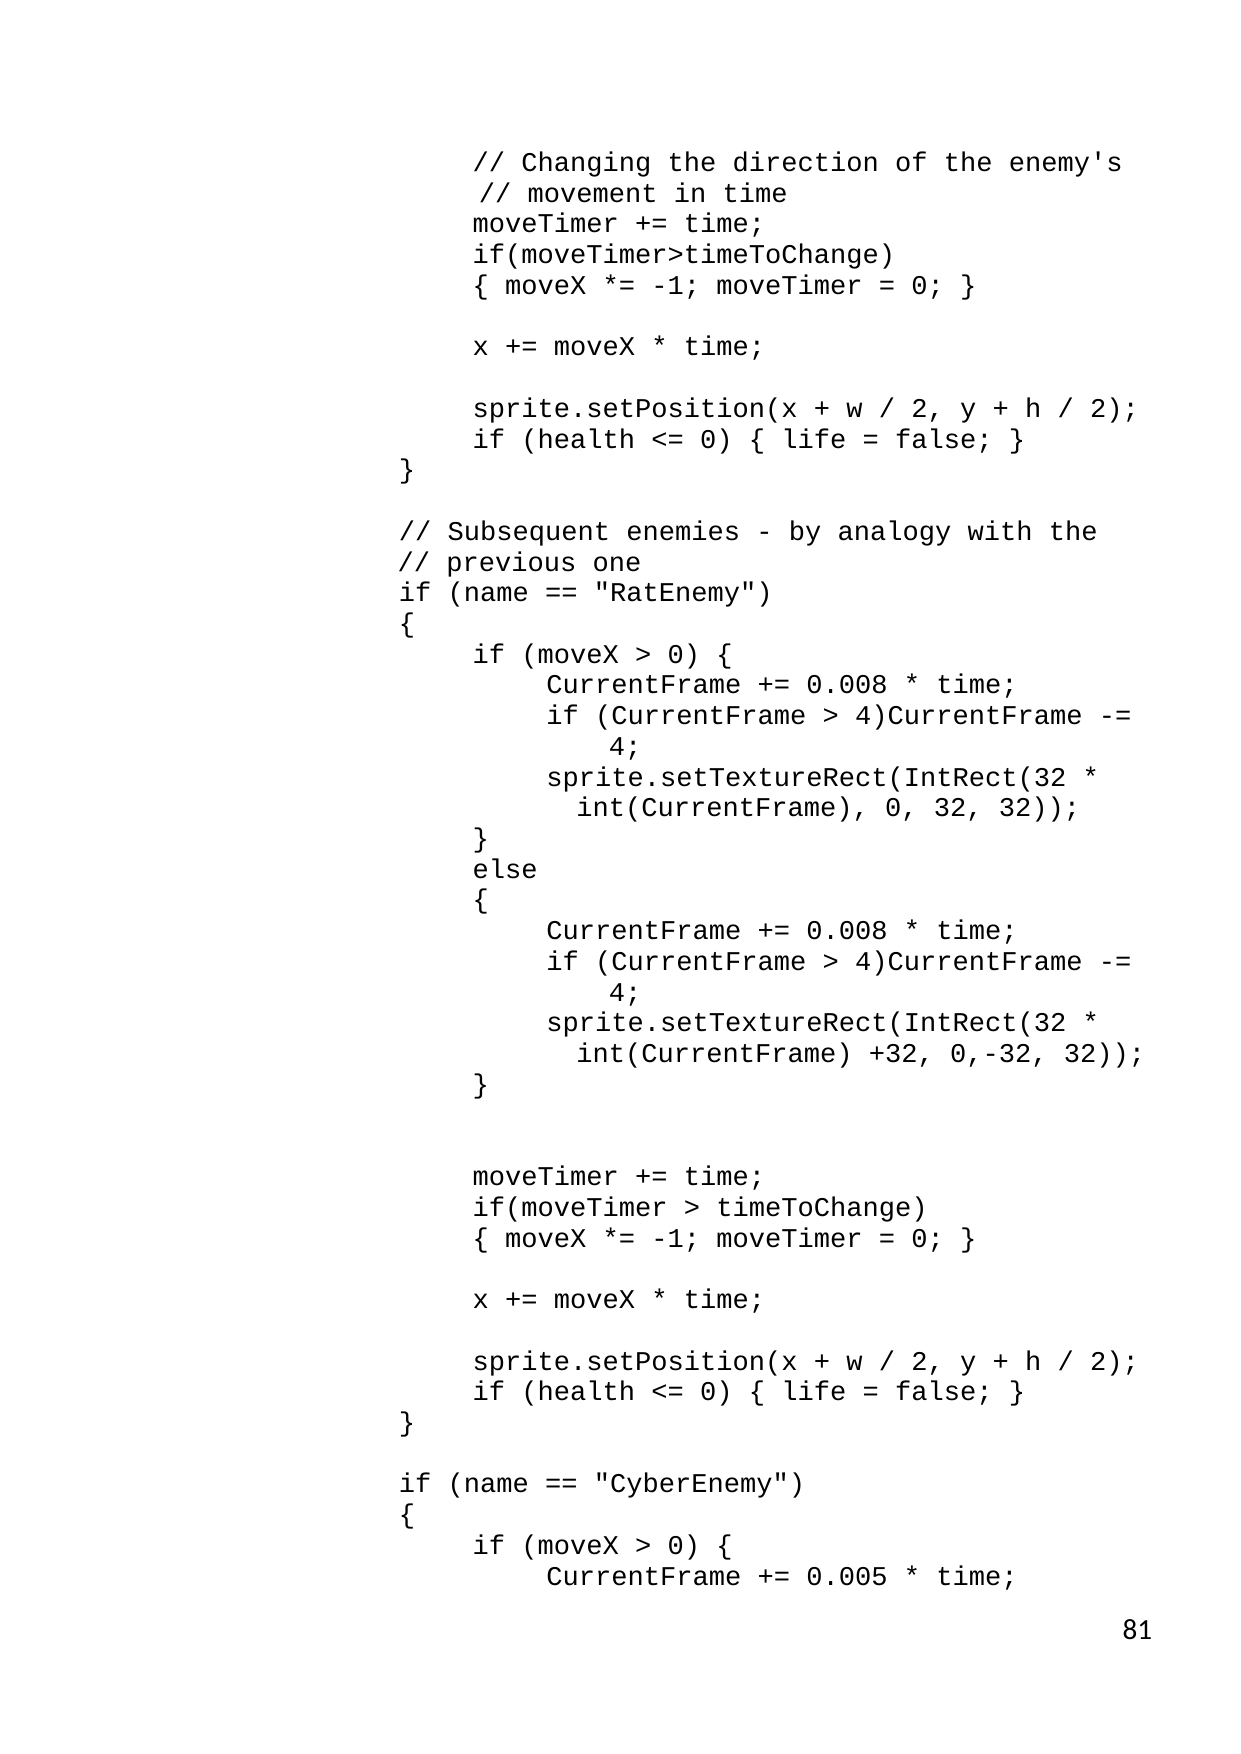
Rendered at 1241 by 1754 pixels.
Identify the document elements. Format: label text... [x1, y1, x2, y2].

text x += moveX * time; [177, 333, 1152, 364]
text if (name == "CyberEnemy") [177, 1470, 1152, 1501]
text else [177, 856, 1152, 886]
text sprite.setTextureRect(IntRect(32 * [177, 763, 1152, 794]
text { [177, 886, 1152, 917]
text CurrentFrame += 0.005 * time; [177, 1562, 1152, 1593]
text if (name == "RatEnemy") [177, 579, 1152, 610]
text if(moveTimer > timeToChange) [398, 1194, 1152, 1224]
text if (moveX > 0) { [177, 641, 1152, 671]
text // Changing the direction of the enemy's [177, 149, 1152, 179]
text if (health <= 0) { life = false; } [177, 1378, 1152, 1409]
text } [177, 1409, 1152, 1439]
text 4; [177, 978, 1152, 1009]
text if (health <= 0) { life = false; } [177, 425, 1152, 456]
text // movement in time [177, 179, 1152, 210]
text moveTimer += time; [177, 1163, 1152, 1194]
text CurrentFrame += 0.008 * time; [177, 671, 1152, 702]
text if(moveTimer>timeToChange) [398, 241, 1152, 272]
text { [177, 610, 1152, 641]
text 4; [177, 733, 1152, 763]
text sprite.setPosition(x + w / 2, y + h / 2); [177, 1347, 1152, 1378]
text if (moveX > 0) { [177, 1532, 1152, 1562]
text int(CurrentFrame), 0, 32, 32)); [177, 794, 1152, 825]
text x += moveX * time; [177, 1286, 1152, 1317]
text } [177, 456, 1152, 487]
text sprite.setTextureRect(IntRect(32 * [177, 1009, 1152, 1040]
text } [177, 1071, 1152, 1101]
text if (CurrentFrame > 4)CurrentFrame -= [177, 702, 1152, 733]
text int(CurrentFrame) +32, 0,-32, 32)); [177, 1040, 1152, 1071]
text CurrentFrame += 0.008 * time; [177, 917, 1152, 948]
text } [177, 825, 1152, 856]
text // Subsequent enemies - by analogy with the [177, 518, 1152, 548]
text { moveX *= -1; moveTimer = 0; } [177, 272, 1152, 302]
text { [177, 1501, 1152, 1532]
text moveTimer += time; [177, 210, 1152, 241]
text // previous one [177, 548, 1152, 579]
text { moveX *= -1; moveTimer = 0; } [398, 1224, 1152, 1255]
text sprite.setPosition(x + w / 2, y + h / 2); [177, 395, 1152, 425]
text if (CurrentFrame > 4)CurrentFrame -= [177, 948, 1152, 978]
